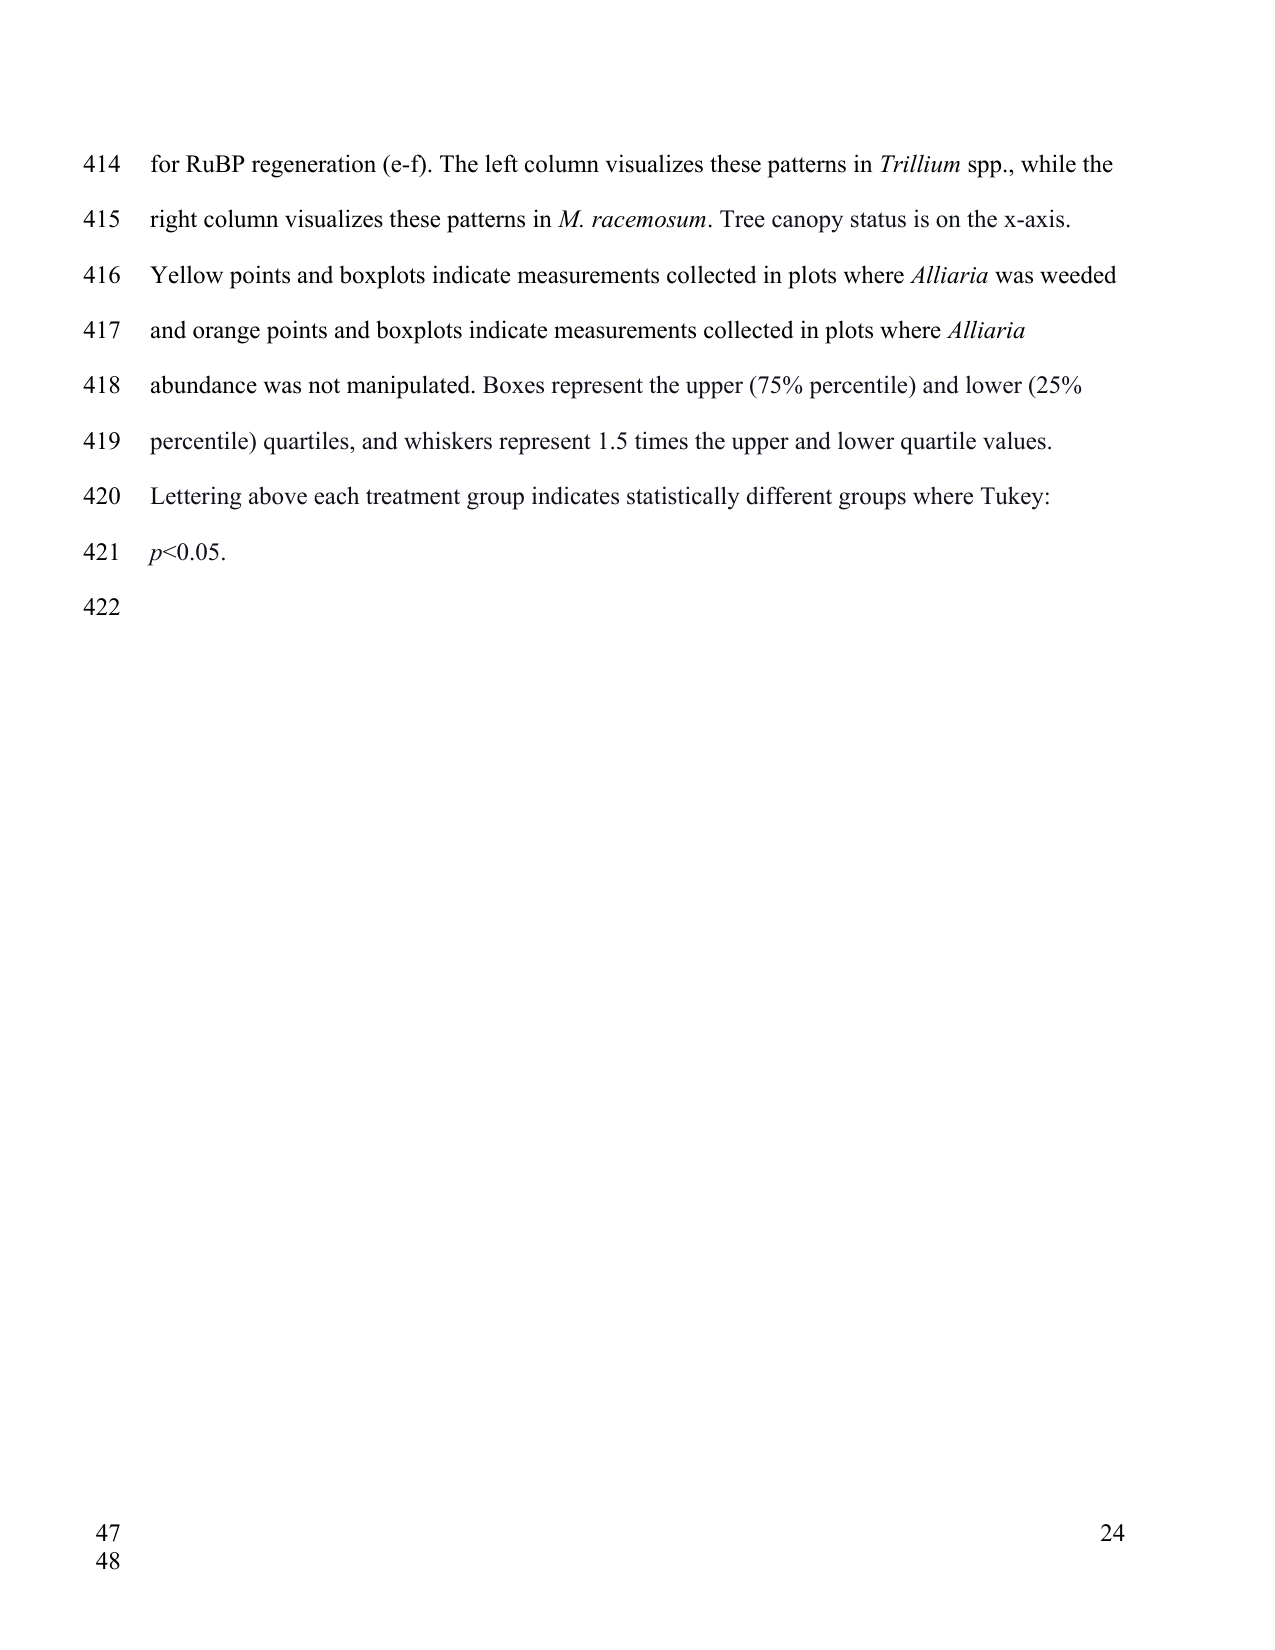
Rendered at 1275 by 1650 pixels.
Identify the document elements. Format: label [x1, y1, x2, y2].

text [150, 150, 1125, 566]
